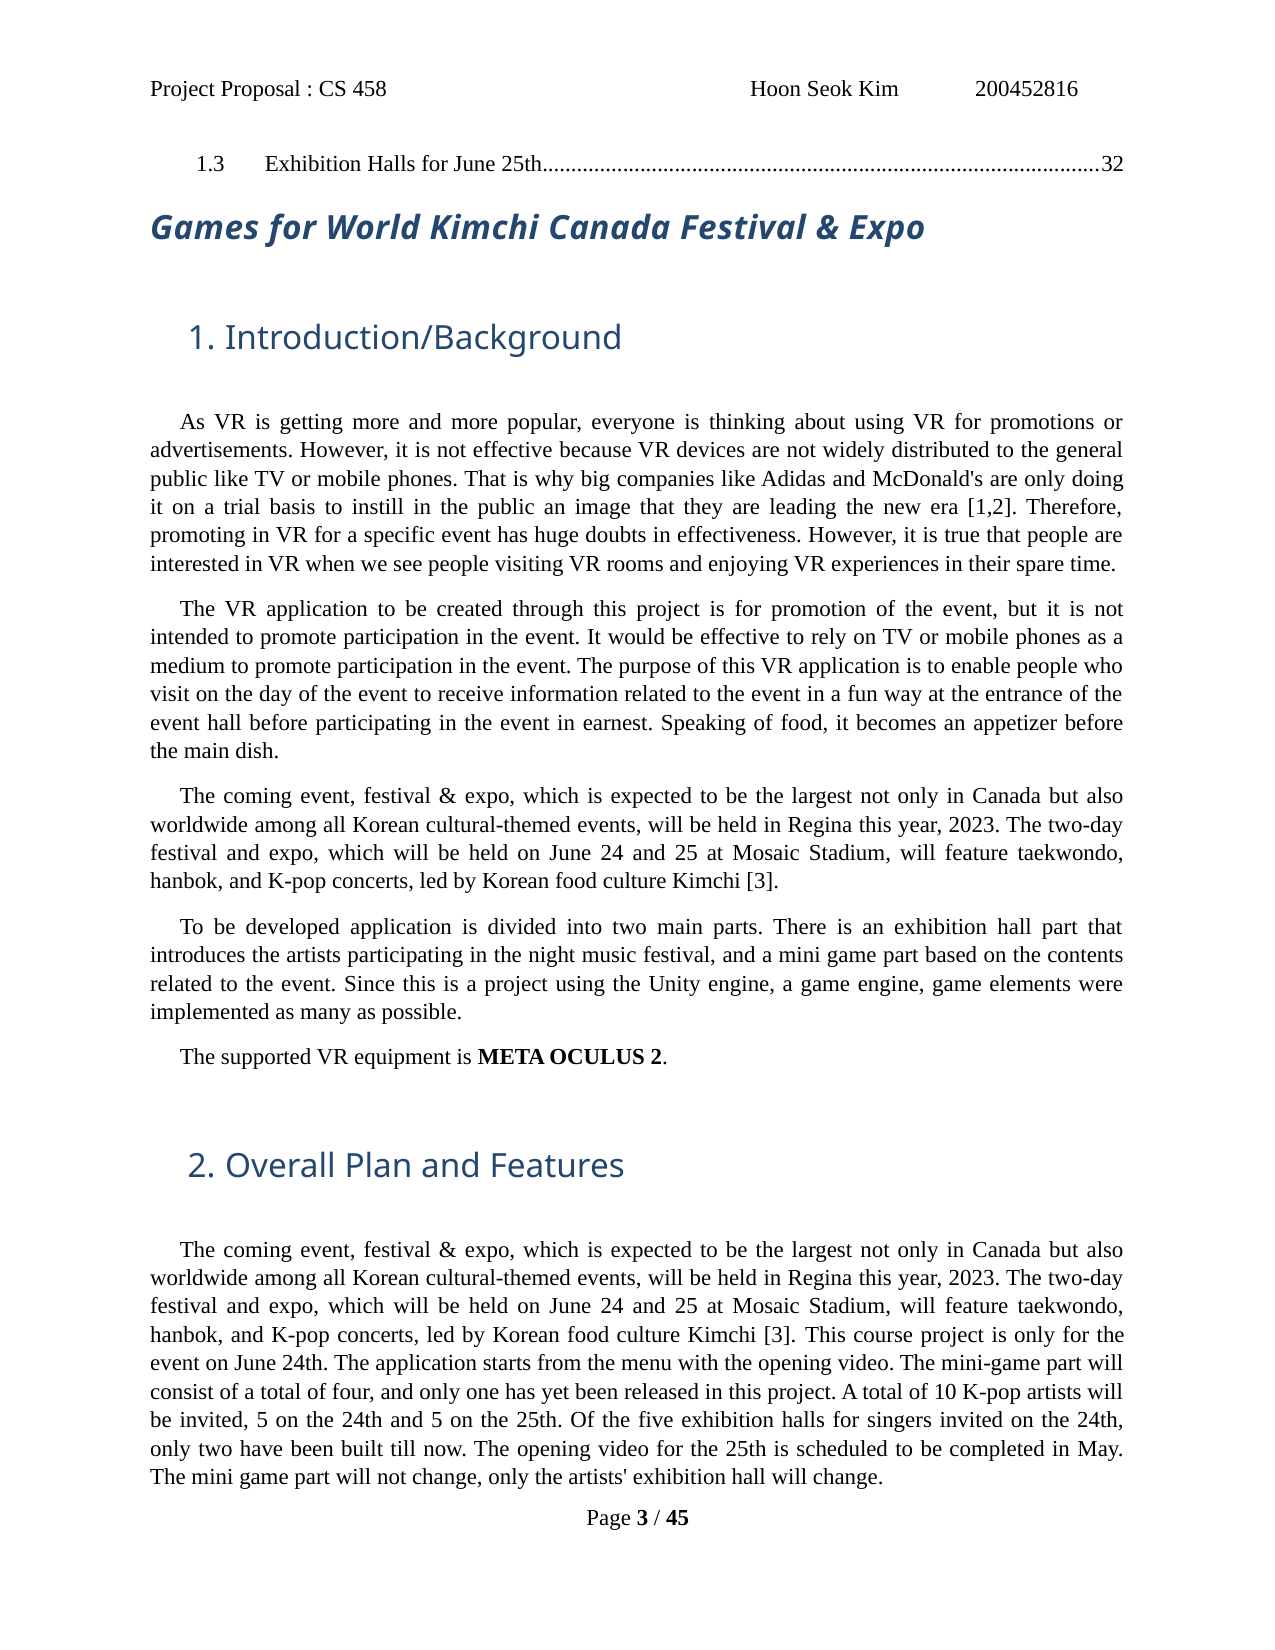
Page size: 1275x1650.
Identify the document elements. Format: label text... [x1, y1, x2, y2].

subtitle Overall Plan and Features [187, 1142, 1125, 1187]
subtitle Games for World Kimchi Canada Festival & Expo [150, 203, 1125, 249]
subtitle Introduction/Background [187, 314, 1125, 359]
text The VR application to be created through this project is for promotion of the event, but it is not intended to promote participation in the event. It would be effective to rely on TV or mobile phones as a medium to promote participation in the event. The purpose of this VR application is to enable people who visit on the day of the event to receive information related to the event in a fun way at the entrance of the event hall before participating in the event in earnest. Speaking of food, it becomes an appetizer before the main dish. [150, 595, 1125, 763]
text The coming event, festival & expo, which is expected to be the largest not only in Canada but also worldwide among all Korean cultural-themed events, will be held in Regina this year, 2023. The two-day festival and expo, which will be held on June 24 and 25 at Mosaic Stadium, will feature taekwondo, hanbok, and K-pop concerts, led by Korean food culture Kimchi [3]. This course project is only for the event on June 24th. The application starts from the menu with the opening video. The mini-game part will consist of a total of four, and only one has yet been released in this project. A total of 10 K-pop artists will be invited, 5 on the 24th and 5 on the 25th. Of the five exhibition halls for singers invited on the 24th, only two have been built till now. The opening video for the 25th is scheduled to be completed in May. The mini game part will not change, only the artists' exhibition hall will change. [150, 1236, 1125, 1489]
text To be developed application is divided into two main parts. There is an exhibition hall part that introduces the artists participating in the night music festival, and a mini game part based on the contents related to the event. Since this is a project using the Unity engine, a game engine, game elements were implemented as many as possible. [150, 913, 1125, 1024]
text The coming event, festival & expo, which is expected to be the largest not only in Canada but also worldwide among all Korean cultural-themed events, will be held in Regina this year, 2023. The two-day festival and expo, which will be held on June 24 and 25 at Mosaic Stadium, will feature taekwondo, hanbok, and K-pop concerts, led by Korean food culture Kimchi [3]. [150, 782, 1125, 894]
text The supported VR equipment is META OCULUS 2. [150, 1043, 1125, 1069]
text As VR is getting more and more popular, everyone is thinking about using VR for promotions or advertisements. However, it is not effective because VR devices are not widely distributed to the general public like TV or mobile phones. That is why big companies like Adidas and McDonald's are only doing it on a trial basis to instill in the public an image that they are leading the new era [1,2]. Therefore, promoting in VR for a specific event has huge doubts in effectiveness. However, it is true that people are interested in VR when we see people visiting VR rooms and enjoying VR experiences in their spare time. [150, 408, 1125, 576]
